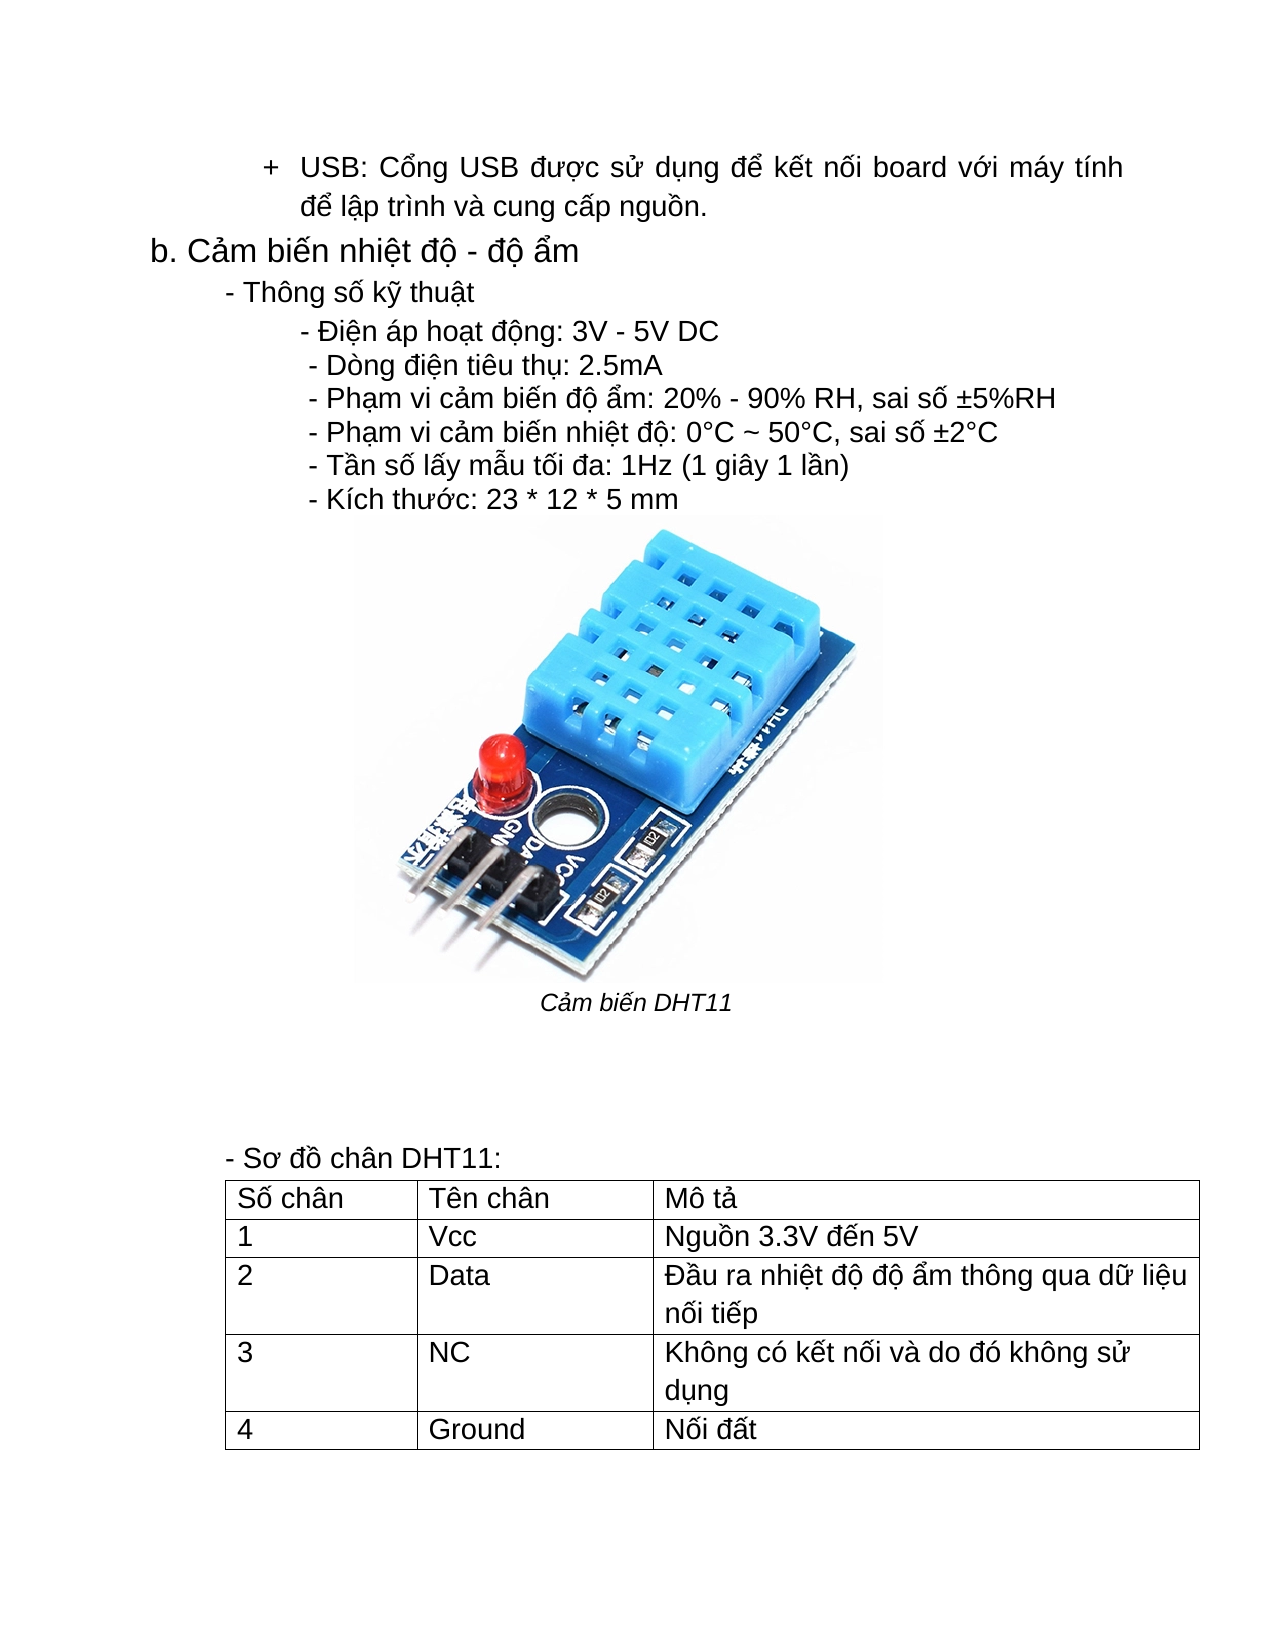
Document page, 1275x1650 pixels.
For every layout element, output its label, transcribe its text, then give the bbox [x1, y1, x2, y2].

table_cell Không có kết nối và do đó không sử dụng [654, 1335, 1199, 1411]
table_cell 2 [226, 1258, 417, 1334]
table_header Tên chân [418, 1181, 653, 1218]
list USB: Cổng USB được sử dụng để kết nối board với máy tính để lập trình và cung cấp nguồn. [262, 150, 1125, 222]
table_cell 3 [226, 1335, 417, 1411]
text - Phạm vi cảm biến độ ẩm: 20% - 90% RH, sai số ±5%RH [300, 381, 1125, 414]
table_header Số chân [226, 1181, 417, 1218]
table_cell Ground [418, 1412, 653, 1449]
table_cell NC [418, 1335, 653, 1411]
text - Dòng điện tiêu thụ: 2.5mA [300, 347, 1125, 381]
text - Sơ đồ chân DHT11: [225, 1141, 1125, 1175]
table_cell 4 [226, 1412, 417, 1449]
text - Tần số lấy mẫu tối đa: 1Hz (1 giây 1 lần) [300, 448, 1125, 482]
text - Thông số kỹ thuật [225, 275, 1125, 309]
subtitle b. Cảm biến nhiệt độ - độ ẩm [150, 231, 1125, 270]
table_cell Nguồn 3.3V đến 5V [654, 1220, 1199, 1257]
table_cell 1 [226, 1220, 417, 1257]
table_cell Đầu ra nhiệt độ độ ẩm thông qua dữ liệu nối tiếp [654, 1258, 1199, 1334]
table_cell Vcc [418, 1220, 653, 1257]
table_cell Nối đất [654, 1412, 1199, 1449]
text - Kích thước: 23 * 12 * 5 mm [300, 482, 1125, 515]
table_cell Data [418, 1258, 653, 1334]
picture [225, 515, 964, 983]
table_header Mô tả [654, 1181, 1199, 1218]
text - Điện áp hoạt động: 3V - 5V DC [225, 314, 1125, 347]
text - Phạm vi cảm biến nhiệt độ: 0°C ~ 50°C, sai số ±2°C [300, 414, 1125, 448]
text Cảm biến DHT11 [150, 988, 1125, 1017]
